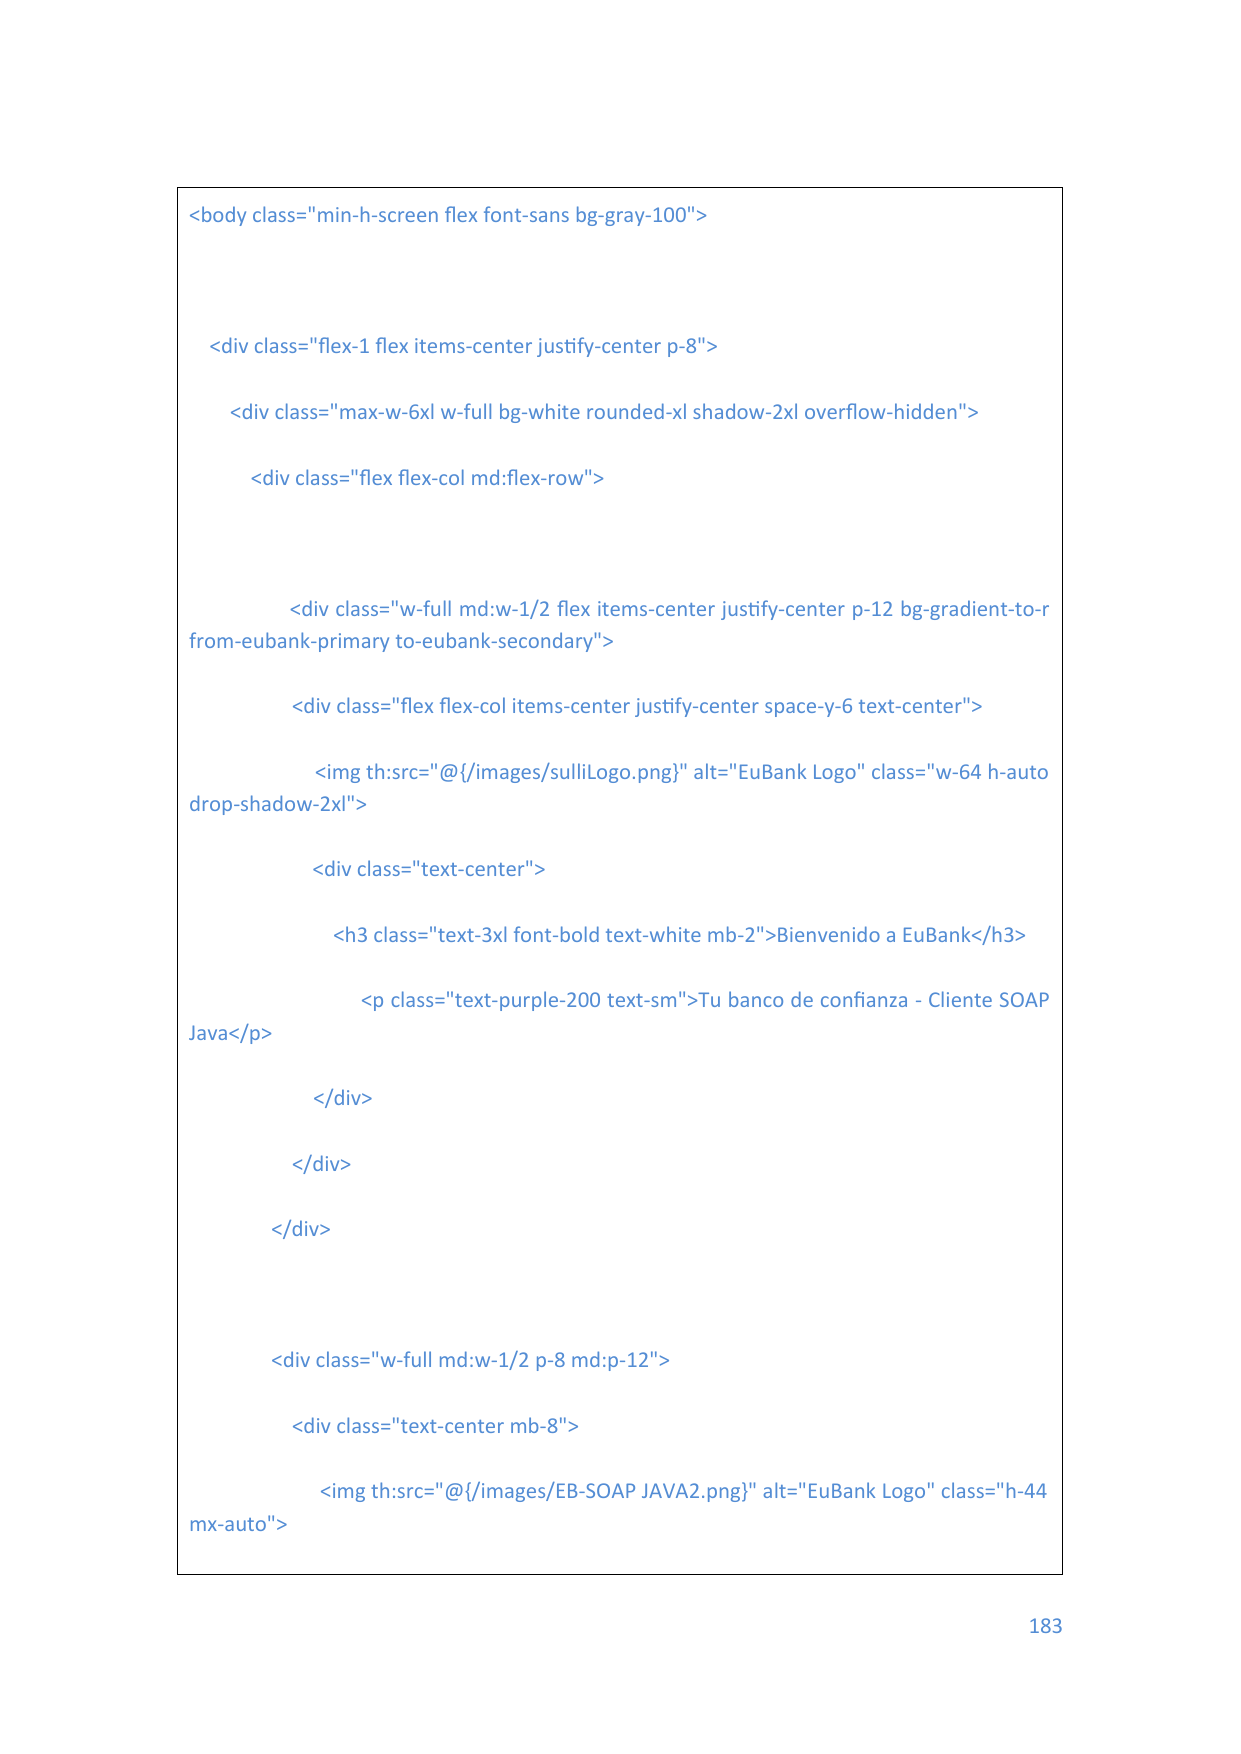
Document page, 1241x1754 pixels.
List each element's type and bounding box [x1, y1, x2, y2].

table_header [178, 188, 1062, 1574]
